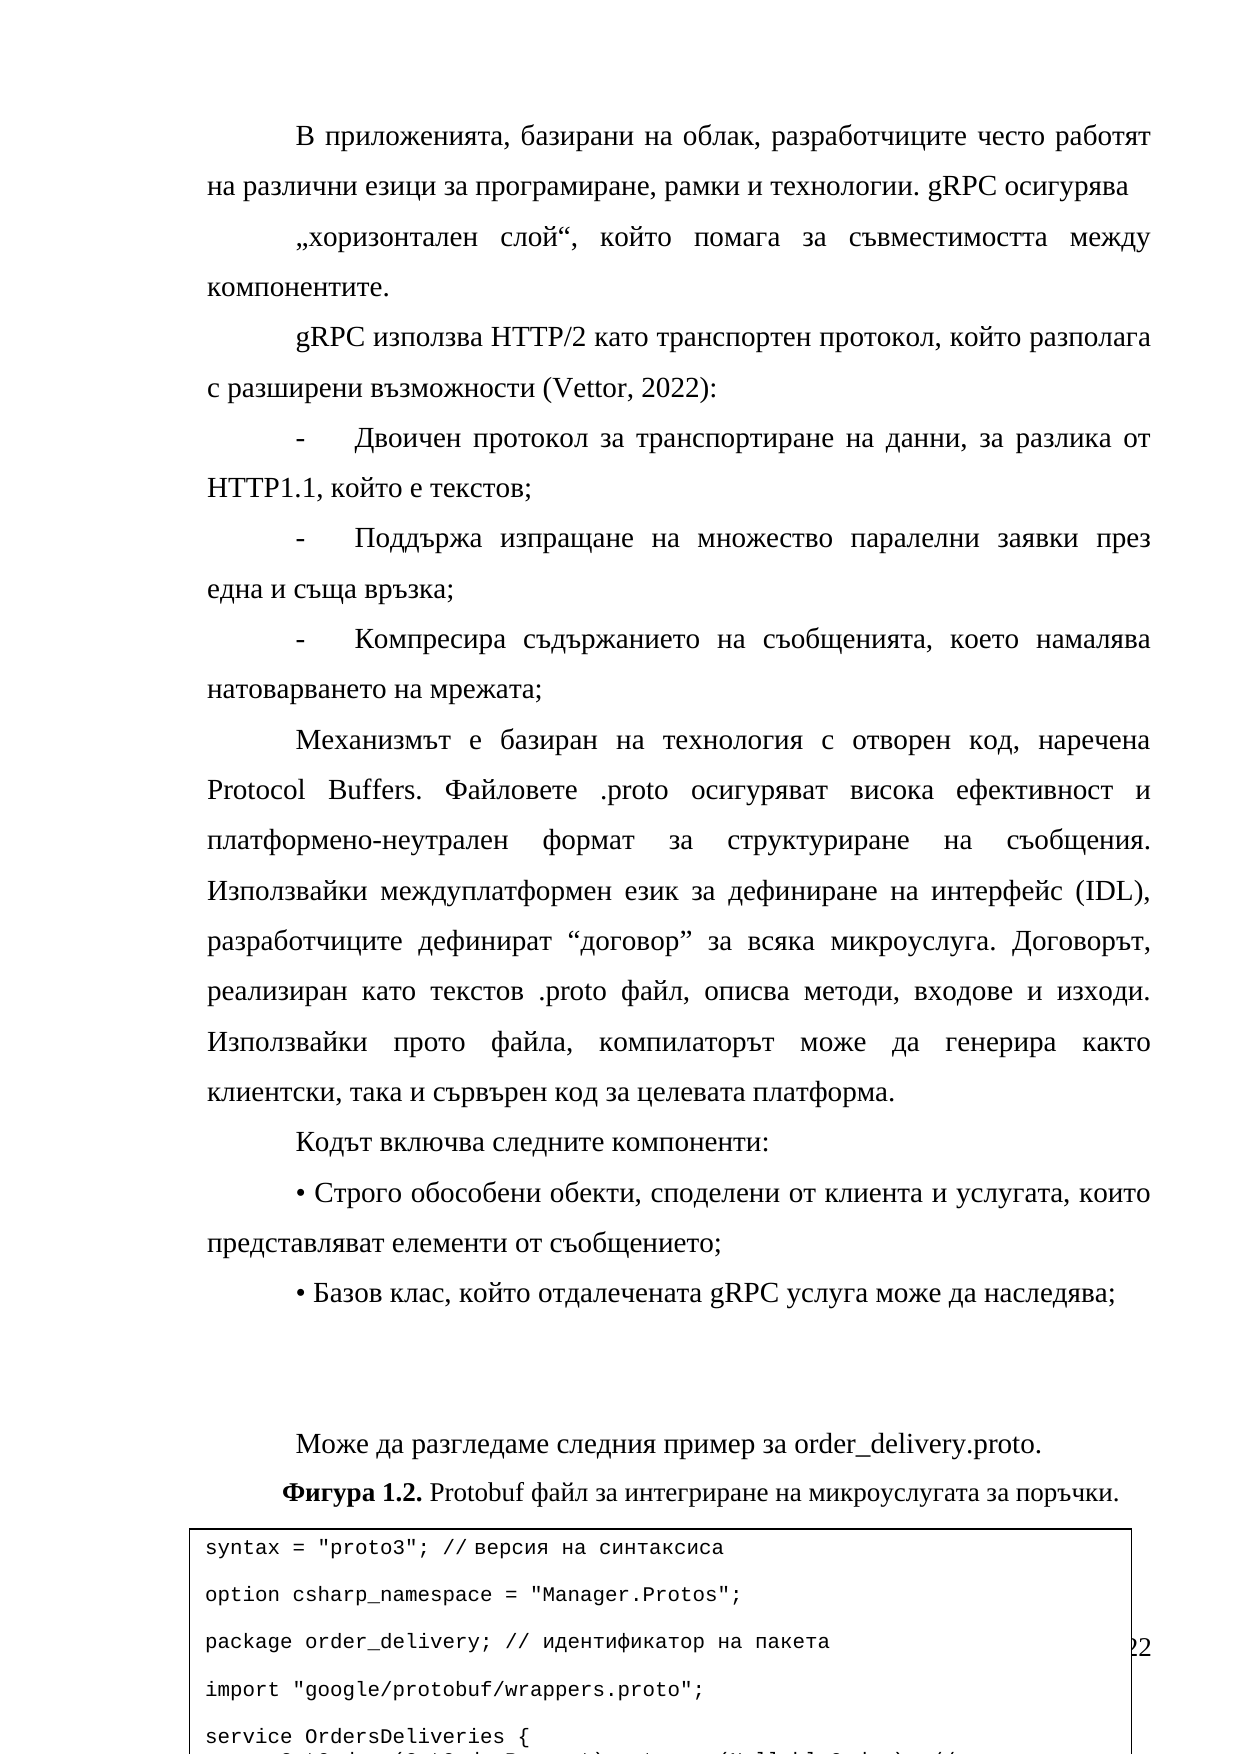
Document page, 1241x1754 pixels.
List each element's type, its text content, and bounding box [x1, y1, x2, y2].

text - Двоичен протокол за транспортиране на данни, за разлика от HTTP1.1, който е текстов; [207, 420, 1152, 504]
text В приложенията, базирани на облак, разработчиците често работят на различни езици за програмиране, рамки и технологии. gRPC осигурява [207, 118, 1152, 202]
text • Строго обособени обекти, споделени от клиента и услугата, които представляват елементи от съобщението; [207, 1175, 1152, 1258]
text Кодът включва следните компоненти: [207, 1124, 1152, 1158]
text „хоризонтален слой“, който помага за съвместимостта между компонентите. [207, 219, 1152, 303]
text - Поддържа изпращане на множество паралелни заявки през една и съща връзка; [207, 521, 1152, 604]
text Механизмът е базиран на технология с отворен код, наречена Protocol Buffers. Файловете .proto осигуряват висока ефективност и платформено-неутрален формат за структуриране на съобщения. Използвайки междуплатформен език за дефиниране на интерфейс (IDL), разработчиците дефинират “договор” за всяка микроуслуга. Договорът, реализиран като текстов .proto файл, описва методи, входове и изходи. Използвайки прото файла, компилаторът може да генерира както клиентски, така и сървърен код за целевата платформа. [207, 722, 1152, 1108]
text gRPC използва HTTP/2 като транспортен протокол, който разполага с разширени възможности (Vettor, 2022): [207, 319, 1152, 403]
text • Базов клас, който отдалечената gRPC услуга може да наследява; [207, 1275, 1152, 1309]
text - Компресира съдържанието на съобщенията, което намалява натоварването на мрежата; [207, 621, 1152, 705]
text Фигура 1.2. Protobuf файл за интегриране на микроуслугата за поръчки. [207, 1477, 1152, 1508]
text Може да разгледаме следния пример за order_delivery.proto. [207, 1426, 1152, 1460]
